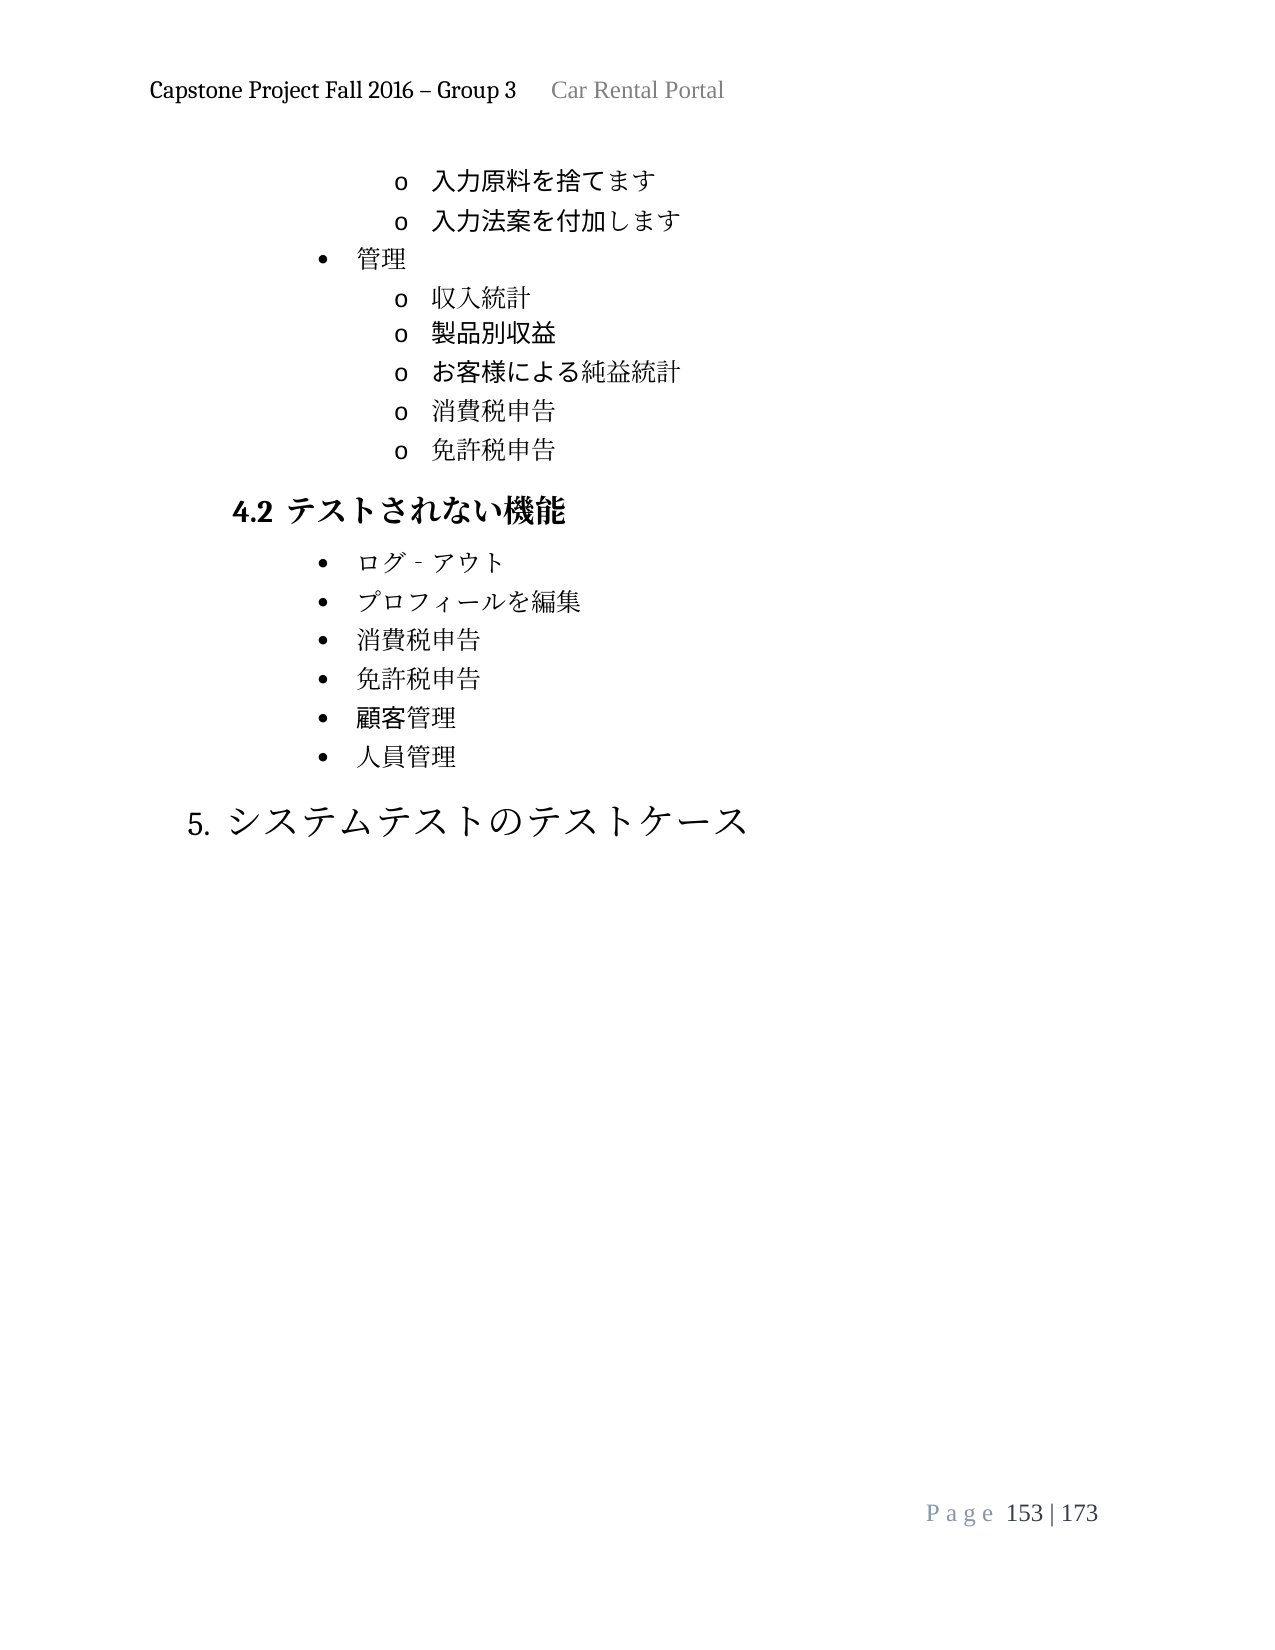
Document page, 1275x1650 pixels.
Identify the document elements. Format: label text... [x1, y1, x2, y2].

subtitle システムテストのテストケース [187, 793, 1125, 847]
list 収入統計 [394, 279, 1125, 315]
list 製品別収益 [394, 318, 1125, 350]
list 消費税申告 [394, 391, 1125, 428]
list 人員管理 [319, 737, 1125, 773]
list 免許税申告 [394, 430, 1125, 467]
list 顧客管理 [319, 698, 1125, 734]
list 管理 [319, 240, 1125, 276]
list お客様による純益統計 [394, 352, 1125, 388]
list プロフィールを編集 [319, 582, 1125, 618]
list 入力法案を付加します [394, 201, 1125, 237]
list 免許税申告 [319, 660, 1125, 696]
list ログ‐アウト [319, 543, 1125, 579]
list 消費税申告 [319, 621, 1125, 657]
list 入力原料を捨てます [394, 162, 1125, 198]
subtitle テストされない機能 [232, 486, 1125, 531]
